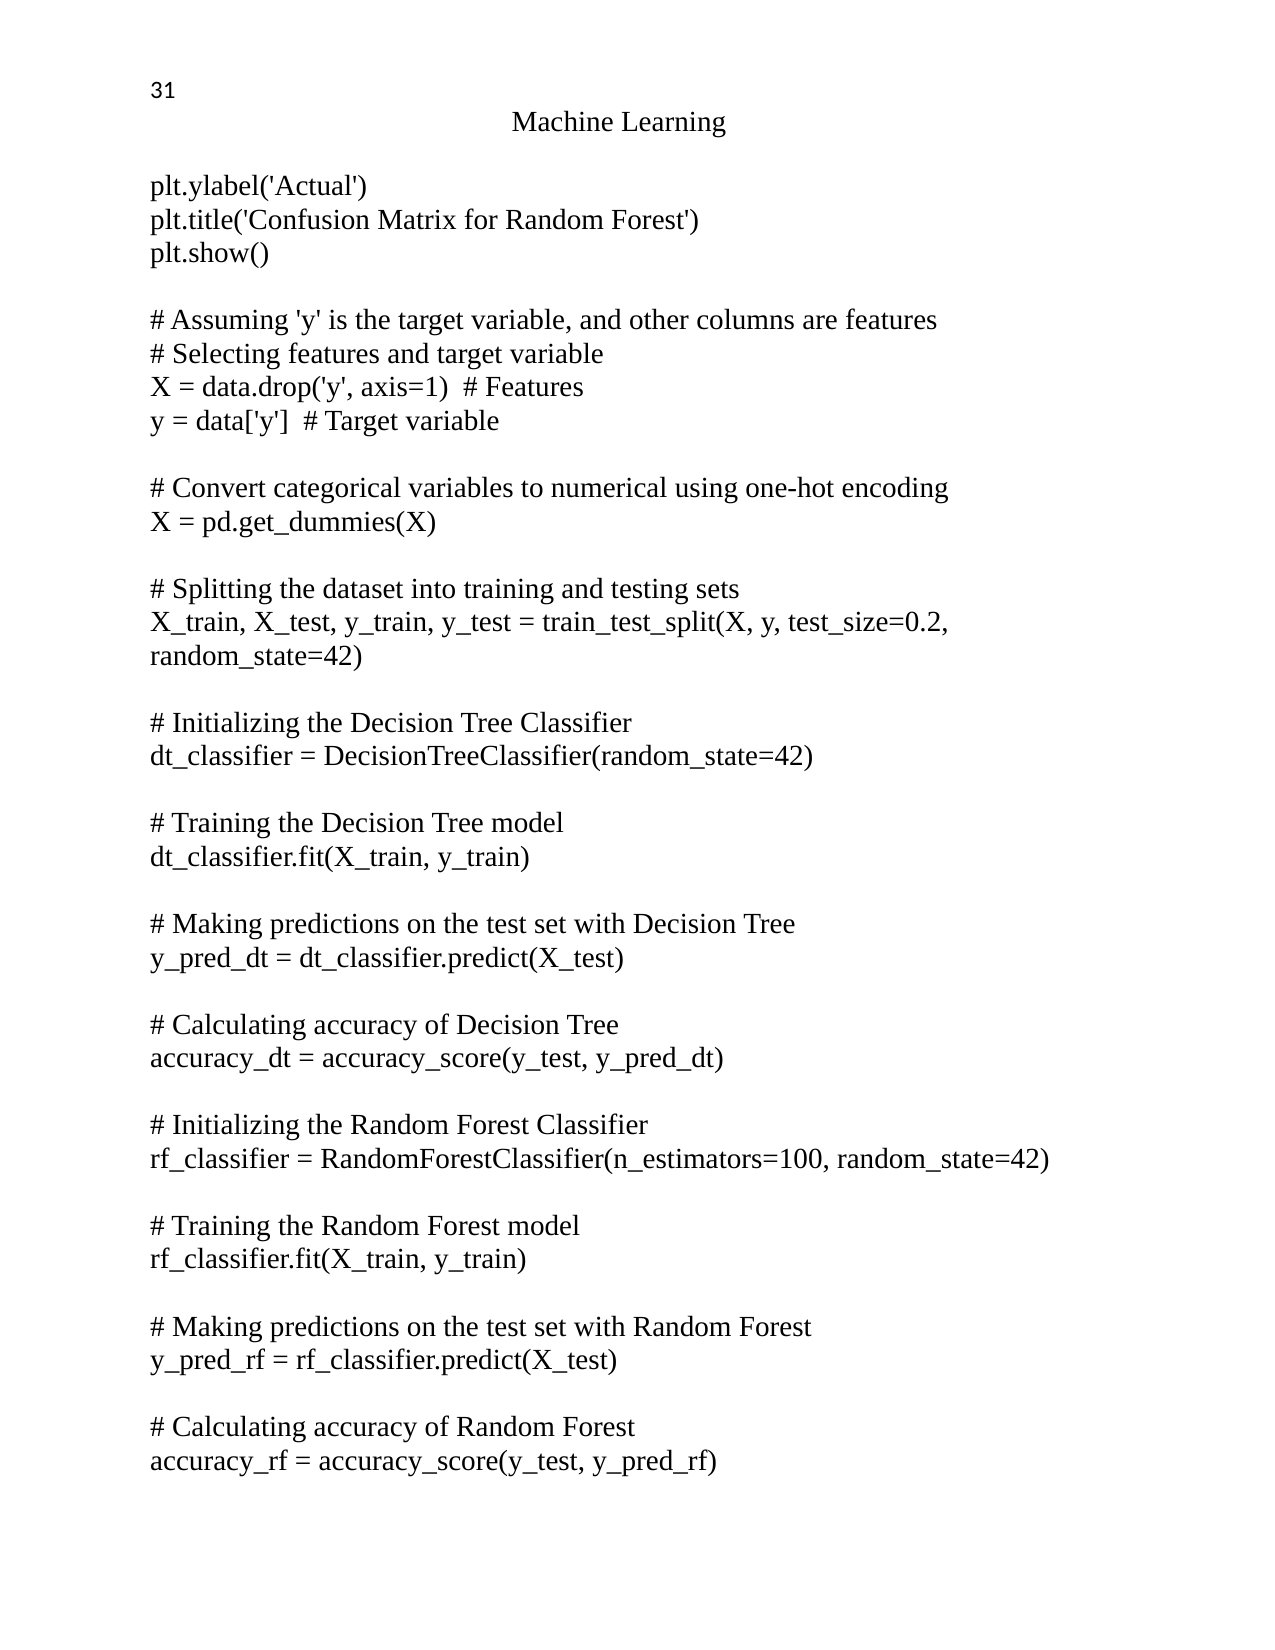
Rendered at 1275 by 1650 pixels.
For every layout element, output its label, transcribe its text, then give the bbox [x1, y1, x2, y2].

text # Training the Decision Tree model [150, 806, 1125, 839]
text dt_classifier = DecisionTreeClassifier(random_state=42) [150, 738, 1125, 772]
text # Splitting the dataset into training and testing sets [150, 571, 1125, 604]
text # Selecting features and target variable [150, 336, 1125, 369]
text plt.title('Confusion Matrix for Random Forest') [150, 202, 1125, 235]
text X = pd.get_dummies(X) [150, 504, 1125, 537]
text accuracy_rf = accuracy_score(y_test, y_pred_rf) [150, 1443, 1125, 1476]
text rf_classifier.fit(X_train, y_train) [150, 1242, 1125, 1275]
text y_pred_dt = dt_classifier.predict(X_test) [150, 940, 1125, 973]
text # Initializing the Random Forest Classifier [150, 1107, 1125, 1141]
text # Calculating accuracy of Random Forest [150, 1409, 1125, 1443]
text # Convert categorical variables to numerical using one-hot encoding [150, 470, 1125, 504]
text rf_classifier = RandomForestClassifier(n_estimators=100, random_state=42) [150, 1141, 1125, 1174]
text X_train, X_test, y_train, y_test = train_test_split(X, y, test_size=0.2, random_state=42) [150, 604, 1125, 671]
text # Assuming 'y' is the target variable, and other columns are features [150, 302, 1125, 336]
text # Making predictions on the test set with Decision Tree [150, 906, 1125, 940]
text # Making predictions on the test set with Random Forest [150, 1309, 1125, 1342]
text X = data.drop('y', axis=1) # Features [150, 369, 1125, 403]
text y_pred_rf = rf_classifier.predict(X_test) [150, 1342, 1125, 1376]
text y = data['y'] # Target variable [150, 403, 1125, 437]
text # Initializing the Decision Tree Classifier [150, 705, 1125, 738]
text dt_classifier.fit(X_train, y_train) [150, 839, 1125, 873]
text # Training the Random Forest model [150, 1208, 1125, 1242]
text # Calculating accuracy of Decision Tree [150, 1007, 1125, 1040]
text plt.ylabel('Actual') [150, 168, 1125, 202]
text plt.show() [150, 235, 1125, 269]
text accuracy_dt = accuracy_score(y_test, y_pred_dt) [150, 1040, 1125, 1074]
